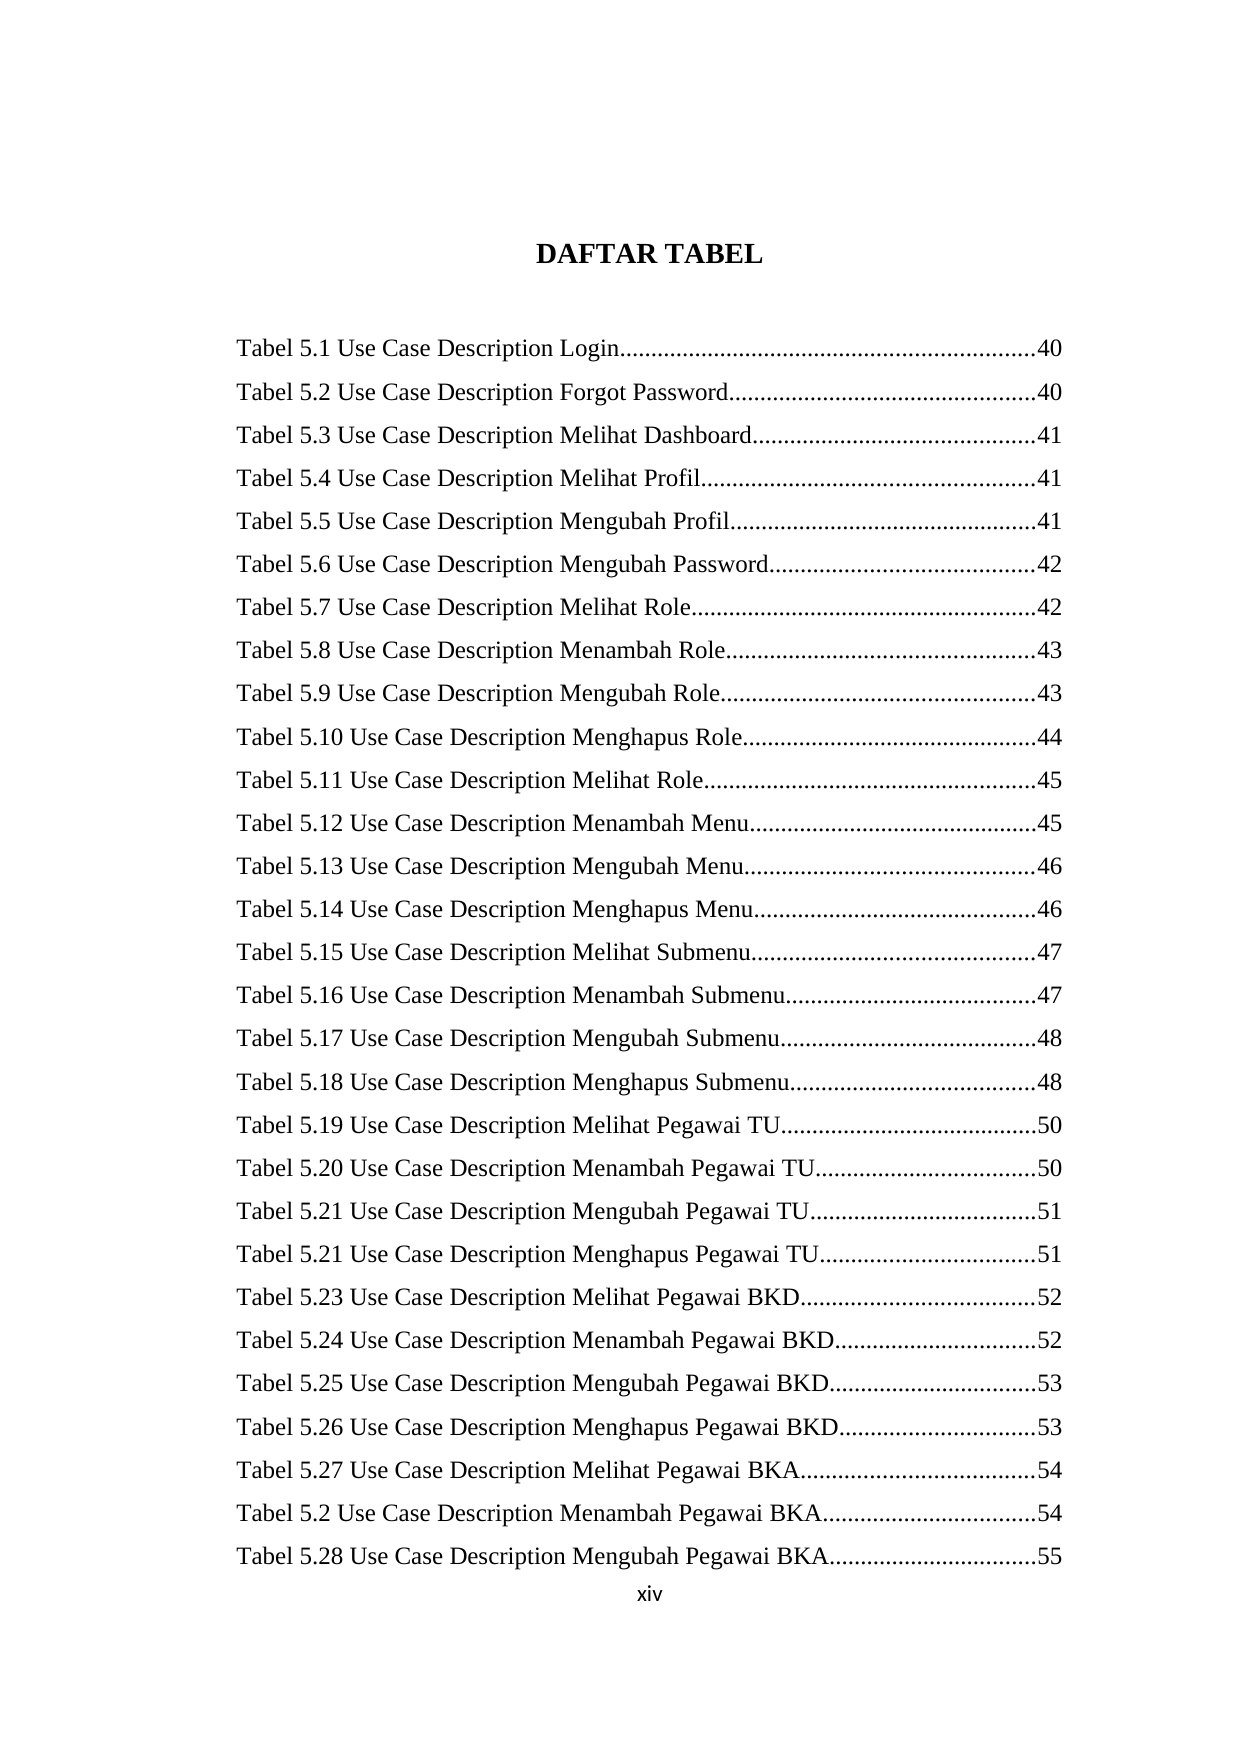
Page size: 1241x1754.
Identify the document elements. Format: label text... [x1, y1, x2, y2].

text Tabel 5.14 Use Case Description Menghapus Menu 46 [236, 894, 1063, 923]
text Tabel 5.1 Use Case Description Login 40 [236, 333, 1063, 362]
text Tabel 5.21 Use Case Description Mengubah Pegawai TU 51 [236, 1196, 1063, 1225]
text Tabel 5.2 Use Case Description Forgot Password 40 [236, 377, 1063, 405]
text Tabel 5.24 Use Case Description Menambah Pegawai BKD 52 [236, 1325, 1063, 1354]
text Tabel 5.27 Use Case Description Melihat Pegawai BKA 54 [236, 1455, 1063, 1483]
text Tabel 5.7 Use Case Description Melihat Role 42 [236, 592, 1063, 621]
text Tabel 5.15 Use Case Description Melihat Submenu 47 [236, 937, 1063, 966]
text Tabel 5.12 Use Case Description Menambah Menu 45 [236, 808, 1063, 837]
text Tabel 5.16 Use Case Description Menambah Submenu 47 [236, 980, 1063, 1009]
text Tabel 5.21 Use Case Description Menghapus Pegawai TU 51 [236, 1239, 1063, 1268]
text Tabel 5.26 Use Case Description Menghapus Pegawai BKD 53 [236, 1412, 1063, 1440]
text Tabel 5.4 Use Case Description Melihat Profil 41 [236, 463, 1063, 492]
text Tabel 5.28 Use Case Description Mengubah Pegawai BKA 55 [236, 1541, 1063, 1570]
text Tabel 5.2 Use Case Description Menambah Pegawai BKA 54 [236, 1498, 1063, 1527]
text Tabel 5.23 Use Case Description Melihat Pegawai BKD 52 [236, 1282, 1063, 1311]
text Tabel 5.3 Use Case Description Melihat Dashboard 41 [236, 420, 1063, 448]
text Tabel 5.9 Use Case Description Mengubah Role 43 [236, 678, 1063, 707]
text Tabel 5.10 Use Case Description Menghapus Role 44 [236, 722, 1063, 750]
text Tabel 5.6 Use Case Description Mengubah Password 42 [236, 549, 1063, 578]
text Tabel 5.11 Use Case Description Melihat Role 45 [236, 765, 1063, 793]
text Tabel 5.20 Use Case Description Menambah Pegawai TU 50 [236, 1153, 1063, 1182]
text Tabel 5.13 Use Case Description Mengubah Menu 46 [236, 851, 1063, 880]
text Tabel 5.19 Use Case Description Melihat Pegawai TU 50 [236, 1110, 1063, 1138]
text Tabel 5.8 Use Case Description Menambah Role 43 [236, 635, 1063, 664]
subtitle DAFTAR TABEL [236, 236, 1063, 270]
text Tabel 5.18 Use Case Description Menghapus Submenu 48 [236, 1067, 1063, 1095]
text Tabel 5.25 Use Case Description Mengubah Pegawai BKD 53 [236, 1368, 1063, 1397]
text Tabel 5.17 Use Case Description Mengubah Submenu 48 [236, 1023, 1063, 1052]
text Tabel 5.5 Use Case Description Mengubah Profil 41 [236, 506, 1063, 535]
